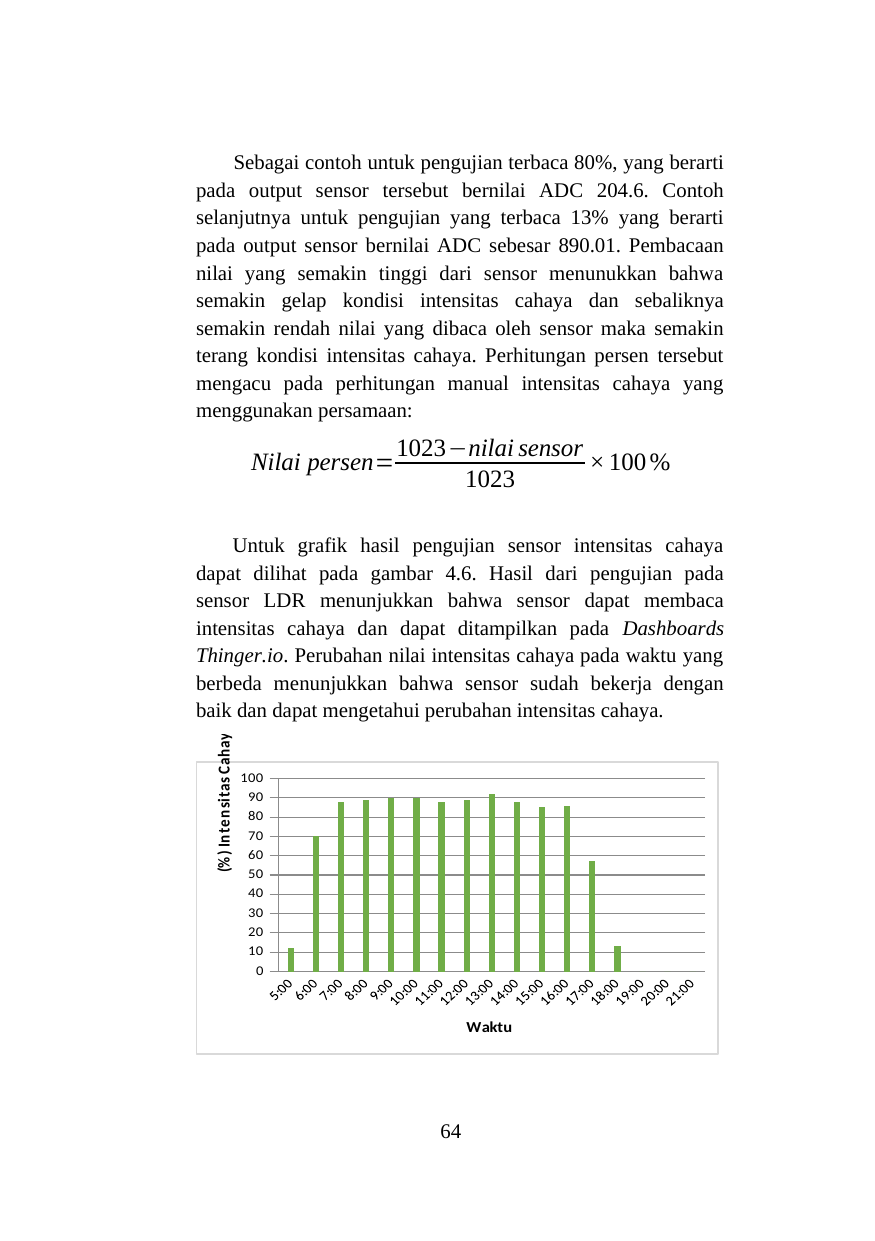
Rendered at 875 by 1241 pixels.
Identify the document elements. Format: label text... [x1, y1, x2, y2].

text Sebagai contoh untuk pengujian terbaca 80%, yang berarti pada output sensor tersebut bernilai ADC 204.6. Contoh selanjutnya untuk pengujian yang terbaca 13% yang berarti pada output sensor bernilai ADC sebesar 890.01. Pembacaan nilai yang semakin tinggi dari sensor menunukkan bahwa semakin gelap kondisi intensitas cahaya dan sebaliknya semakin rendah nilai yang dibaca oleh sensor maka semakin terang kondisi intensitas cahaya. Perhitungan persen tersebut mengacu pada perhitungan manual intensitas cahaya yang menggunakan persamaan: [196, 150, 724, 422]
list Untuk grafik hasil pengujian sensor intensitas cahaya dapat dilihat pada gambar 4.6. Hasil dari pengujian pada sensor LDR menunjukkan bahwa sensor dapat membaca intensitas cahaya dan dapat ditampilkan pada Dashboards Thinger.io. Perubahan nilai intensitas cahaya pada waktu yang berbeda menunjukkan bahwa sensor sudah bekerja dengan baik dan dapat mengetahui perubahan intensitas cahaya. [196, 533, 724, 722]
